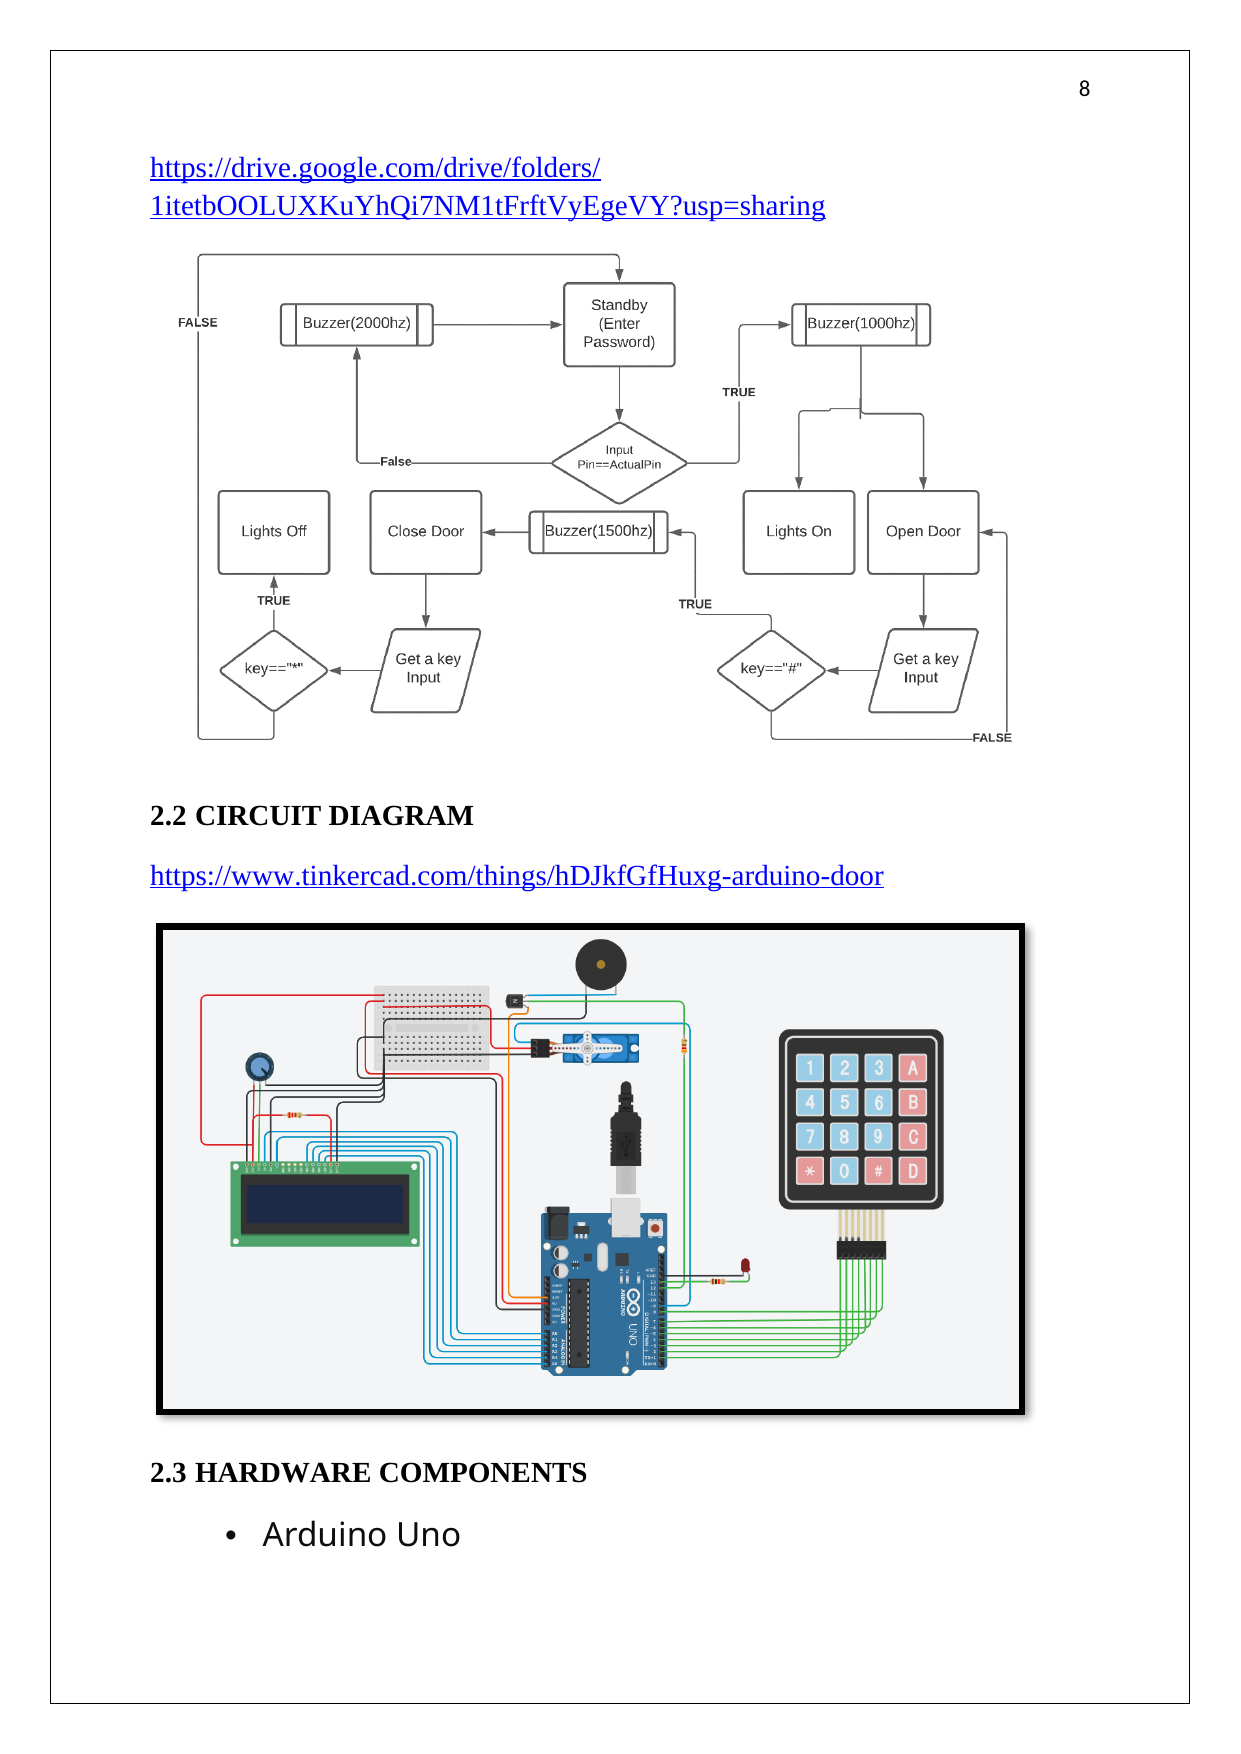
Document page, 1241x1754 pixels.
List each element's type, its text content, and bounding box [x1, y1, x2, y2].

list HARDWARE COMPONENTS [150, 1455, 1090, 1488]
picture [163, 930, 1019, 1409]
text https://www.tinkercad.com/things/hDJkfGfHuxg-arduino-door [150, 858, 1090, 891]
picture [150, 226, 1040, 774]
list Arduino Uno [225, 1514, 1090, 1555]
list CIRCUIT DIAGRAM [150, 798, 1090, 832]
